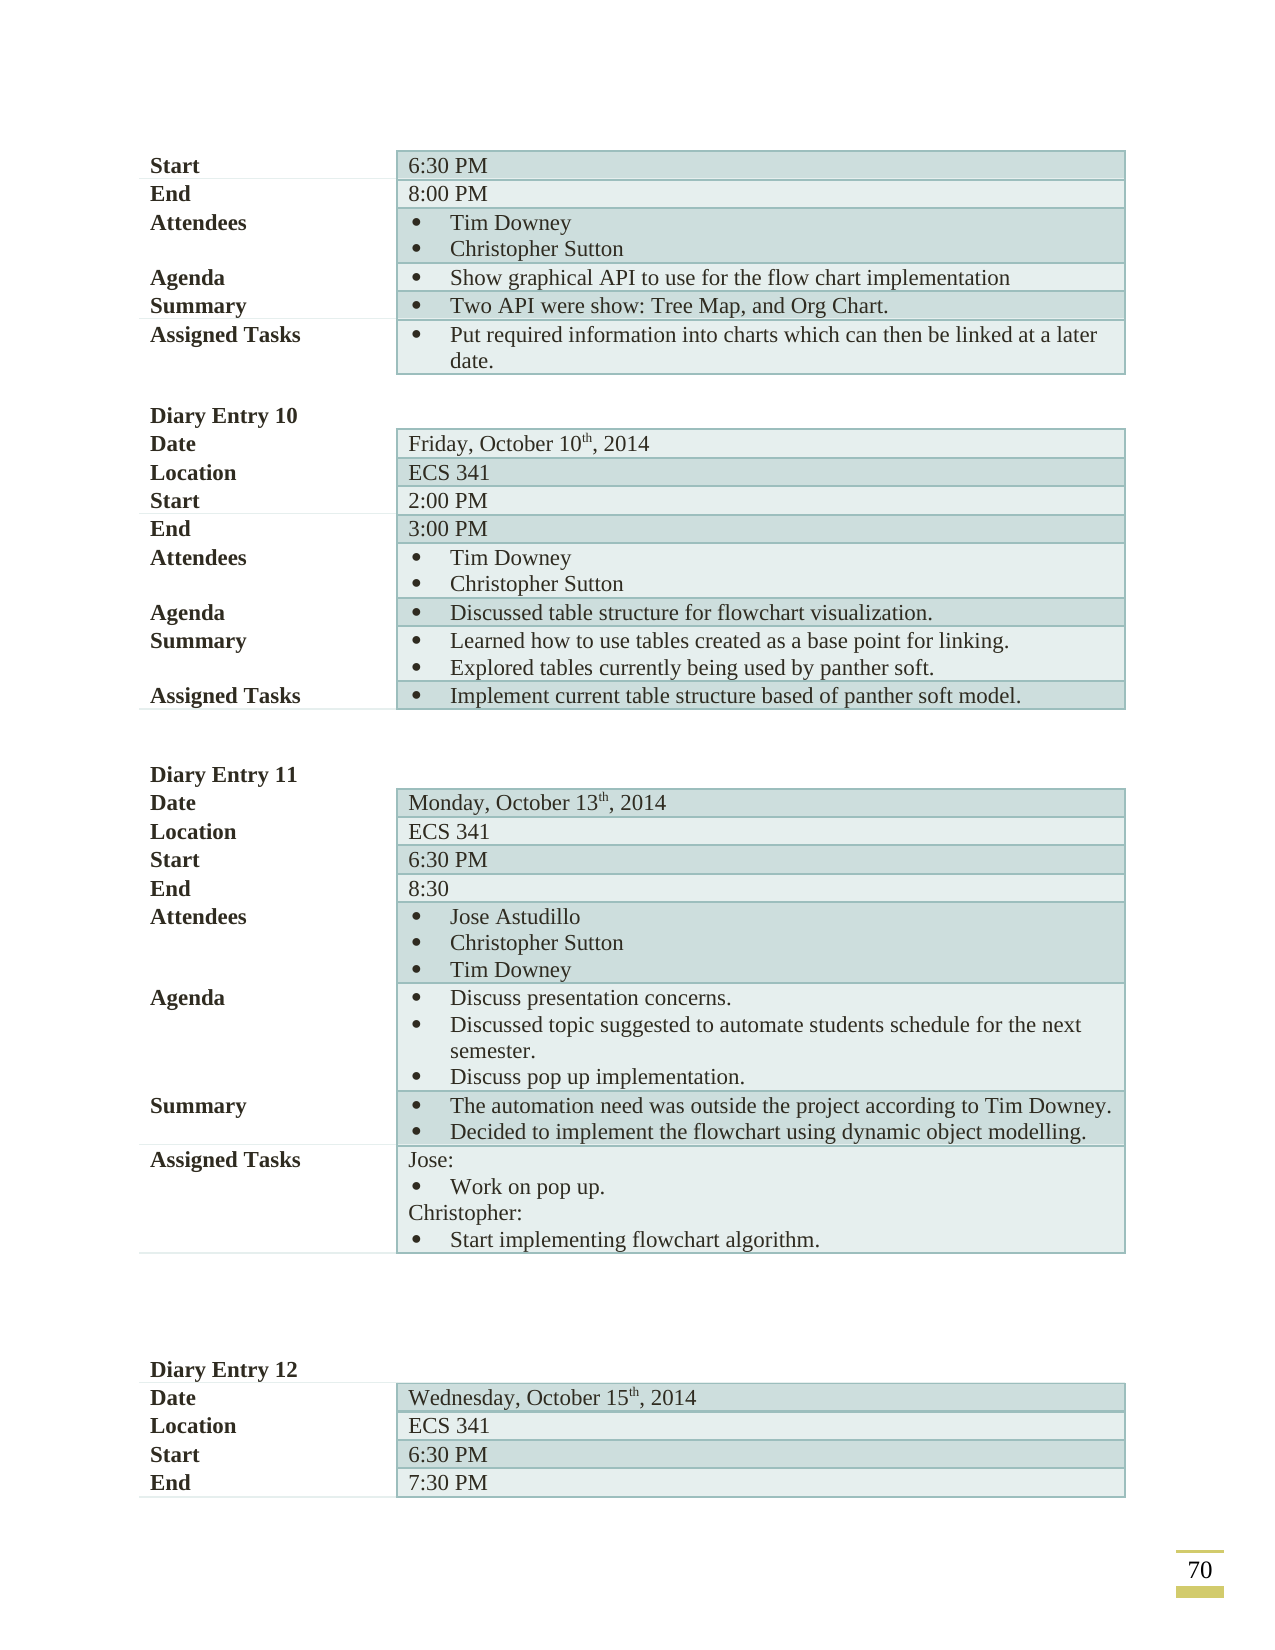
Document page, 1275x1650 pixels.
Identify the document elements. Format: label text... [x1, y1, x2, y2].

table_cell Discuss presentation concerns. Discussed topic suggested to automate students schedule for the next semester. Discuss pop up implementation. [398, 984, 1124, 1090]
table_cell Two API were show: Tree Map, and Org Chart. [398, 292, 1124, 318]
table_cell ECS 341 [398, 1413, 1124, 1439]
table_cell 6:30 PM [398, 152, 1124, 178]
table_cell Location [139, 457, 396, 485]
table_cell 8:00 PM [398, 181, 1124, 207]
table_cell Summary [139, 1090, 396, 1144]
table_cell Discussed table structure for flowchart visualization. [398, 599, 1124, 625]
table_cell Assigned Tasks [139, 680, 396, 708]
table_cell Agenda [139, 597, 396, 625]
table_cell Summary [139, 290, 396, 318]
table_header Diary Entry 12 [139, 1356, 1125, 1382]
table_cell 3:00 PM [398, 516, 1124, 542]
table_cell Start [139, 150, 396, 178]
table_cell Attendees [139, 901, 396, 982]
table_cell Jose Astudillo Christopher Sutton Tim Downey [398, 903, 1124, 982]
table_cell Summary [139, 625, 396, 680]
table_cell Attendees [139, 207, 396, 262]
table_cell Agenda [139, 262, 396, 290]
table_cell Start [139, 844, 396, 873]
table_cell Jose: Work on pop up. Christopher: Start implementing flowchart algorithm. [398, 1147, 1124, 1252]
table_cell ECS 341 [398, 818, 1124, 844]
table_cell Show graphical API to use for the flow chart implementation [398, 264, 1124, 290]
table_cell Date [139, 1383, 396, 1410]
table_cell End [139, 873, 396, 901]
table_cell Start [139, 1439, 396, 1467]
table_cell Tim Downey Christopher Sutton [398, 209, 1124, 262]
table_cell End [139, 179, 396, 207]
table_cell 2:00 PM [398, 487, 1124, 513]
table_cell Start [139, 485, 396, 513]
table_cell Agenda [139, 982, 396, 1090]
table_cell 6:30 PM [398, 1441, 1124, 1467]
table_cell Monday, October 13th, 2014 [398, 790, 1124, 816]
table_header Diary Entry 11 [139, 761, 1125, 788]
table_cell Assigned Tasks [139, 319, 396, 373]
table_cell Implement current table structure based of panther soft model. [398, 682, 1124, 708]
table_cell Friday, October 10th, 2014 [398, 430, 1124, 457]
table_cell End [139, 514, 396, 542]
table_cell The automation need was outside the project according to Tim Downey. Decided to implement the flowchart using dynamic object modelling. [398, 1092, 1124, 1144]
table_cell Put required information into charts which can then be linked at a later date. [398, 321, 1124, 373]
table_cell Date [139, 428, 396, 457]
table_cell End [139, 1467, 396, 1496]
table_cell Wednesday, October 15th, 2014 [398, 1384, 1124, 1410]
table_cell 6:30 PM [398, 846, 1124, 873]
table_cell 7:30 PM [398, 1469, 1124, 1496]
table_cell Location [139, 816, 396, 844]
table_cell 8:30 [398, 875, 1124, 901]
table_cell Assigned Tasks [139, 1145, 396, 1252]
table_cell Location [139, 1410, 396, 1439]
table_cell Date [139, 788, 396, 816]
table_cell ECS 341 [398, 459, 1124, 485]
table_cell Tim Downey Christopher Sutton [398, 544, 1124, 597]
table_cell Diary Entry 10 [139, 373, 1125, 428]
table_cell Attendees [139, 542, 396, 597]
table_cell Learned how to use tables created as a base point for linking. Explored tables currently being used by panther soft. [398, 627, 1124, 680]
